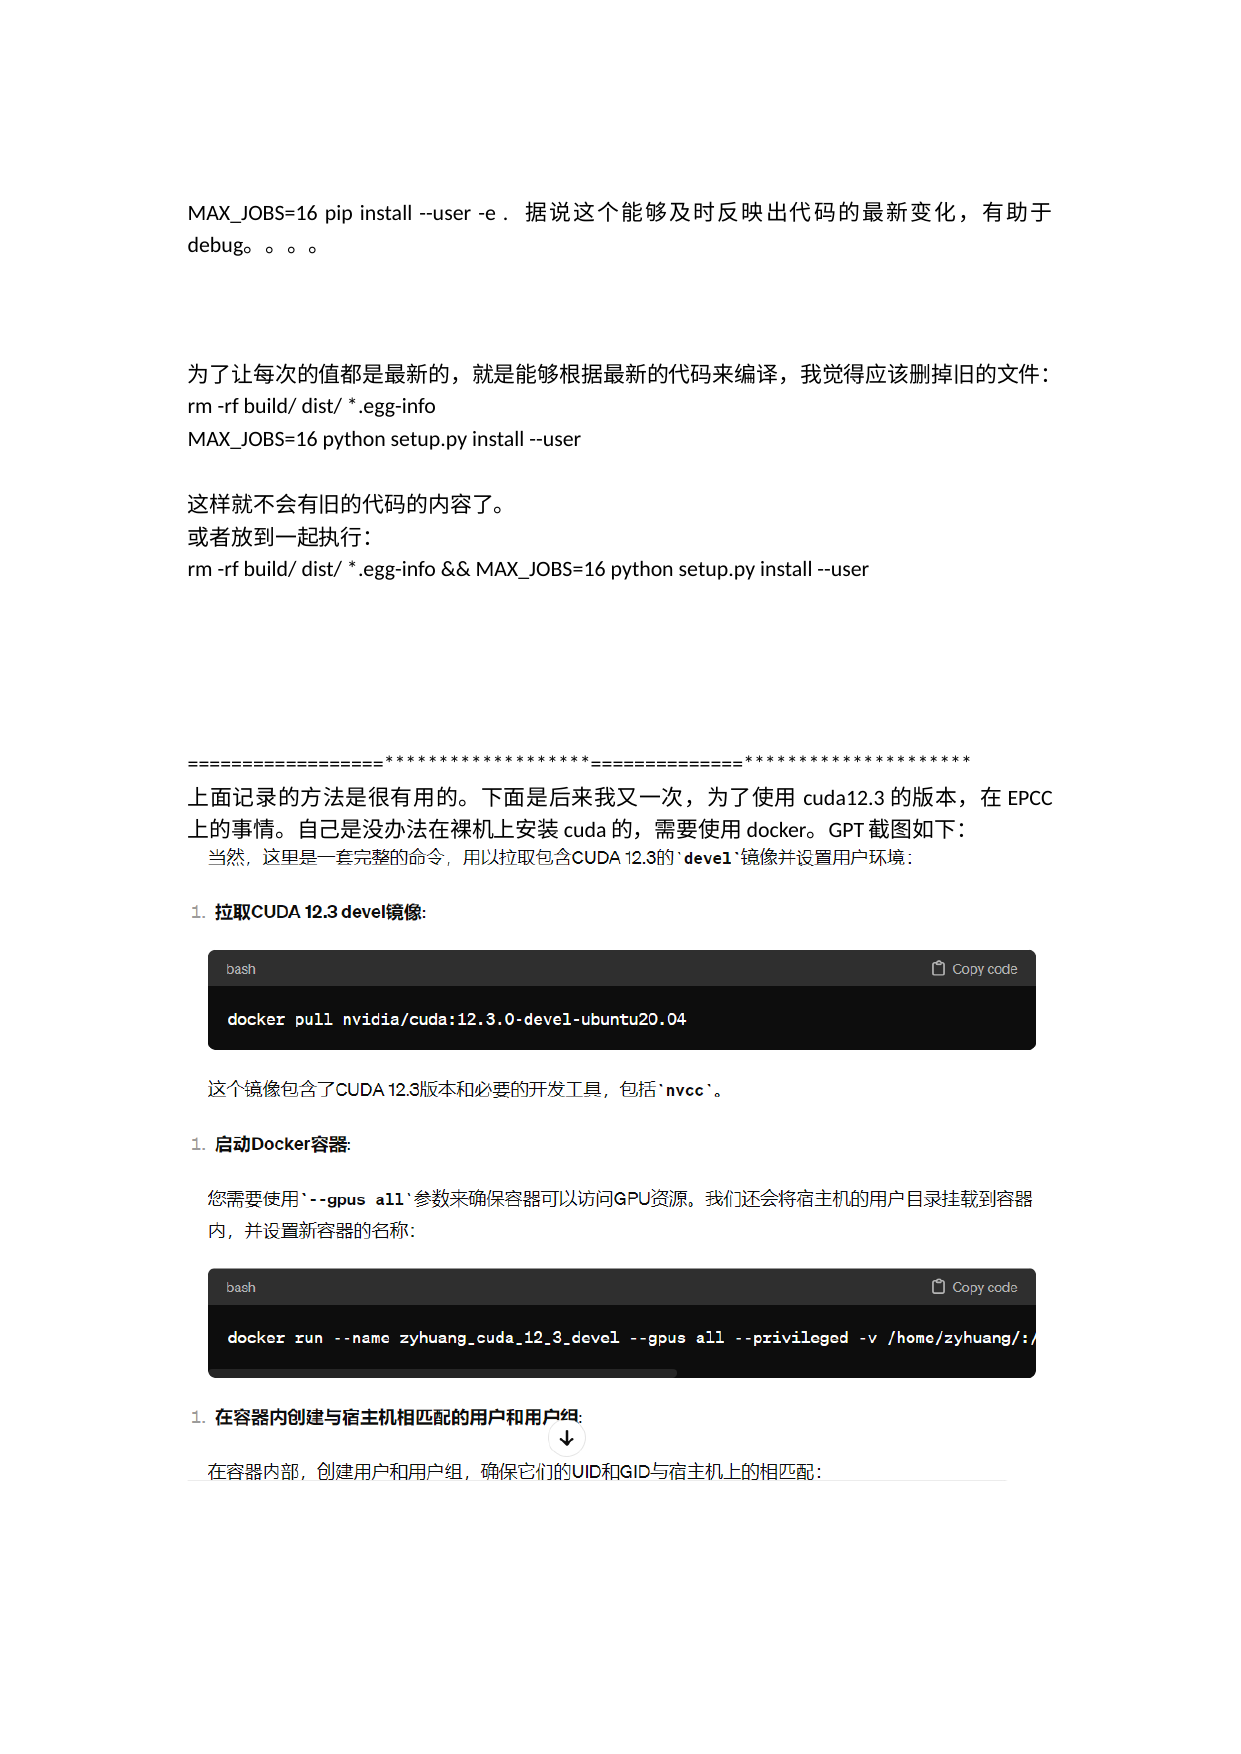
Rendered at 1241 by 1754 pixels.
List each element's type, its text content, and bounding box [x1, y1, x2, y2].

text 为了让每次的值都是最新的，就是能够根据最新的代码来编译，我觉得应该删掉旧的文件： [187, 357, 1053, 389]
text 这样就不会有旧的代码的内容了。 [187, 487, 1053, 519]
text 上面记录的方法是很有用的。下面是后来我又一次，为了使用cuda12.3的版本，在EPCC上的事情。自己是没办法在裸机上安装cuda的，需要使用docker。GPT截图如下： [187, 779, 1053, 844]
text MAX_JOBS=16 pip install --user -e . 据说这个能够及时反映出代码的最新变化，有助于debug。。。。 [187, 194, 1053, 259]
text rm -rf build/ dist/ *.egg-info && MAX_JOBS=16 python setup.py install --user [187, 552, 1053, 584]
text ==================*******************==============********************* [187, 747, 1053, 779]
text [187, 422, 1053, 454]
picture [187, 844, 1052, 1481]
text rm -rf build/ dist/ *.egg-info [187, 389, 1053, 422]
text 或者放到一起执行： [187, 519, 1053, 552]
